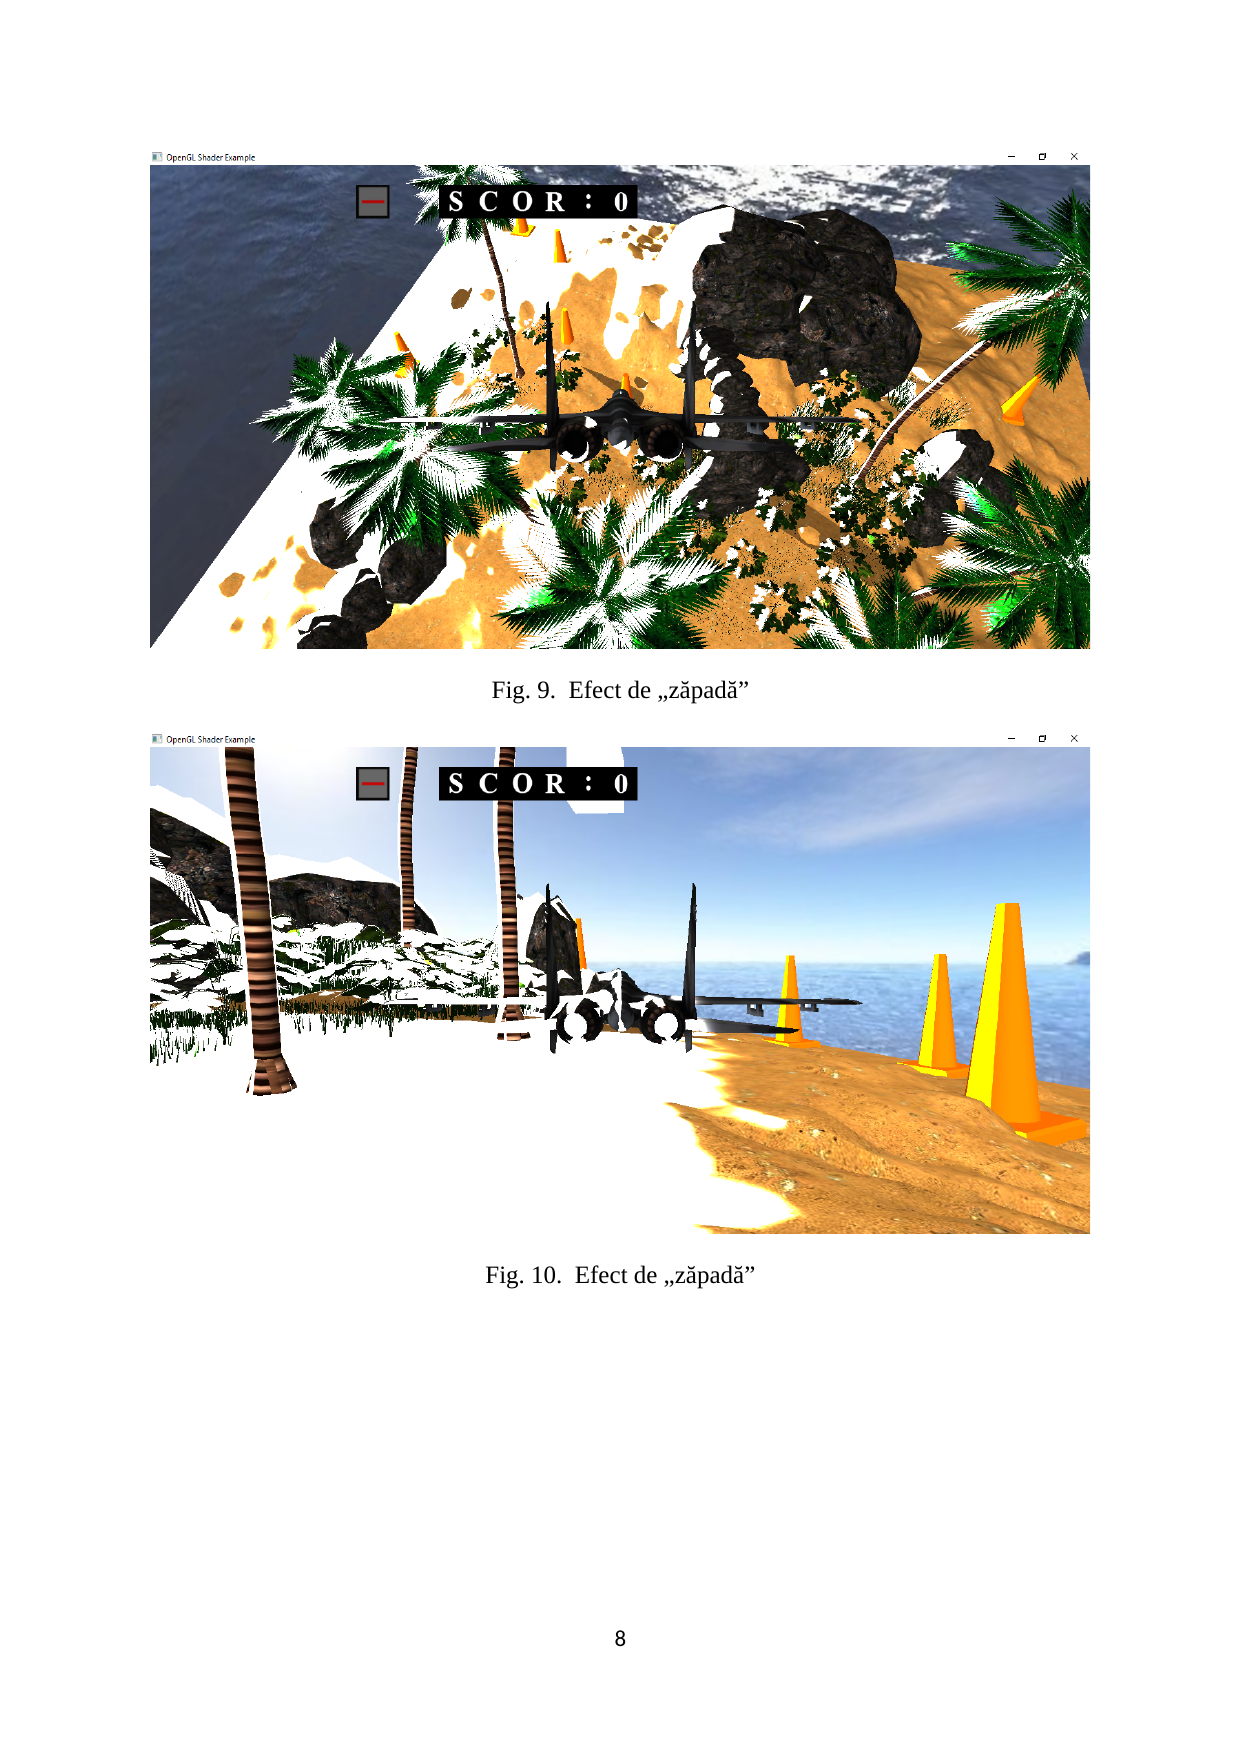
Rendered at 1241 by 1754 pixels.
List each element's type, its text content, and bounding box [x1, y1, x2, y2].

text Fig. 10. Efect de „zăpadă” [150, 1260, 1090, 1289]
picture [150, 731, 1091, 1234]
picture [150, 150, 1091, 649]
text Fig. 9. Efect de „zăpadă” [150, 676, 1090, 704]
